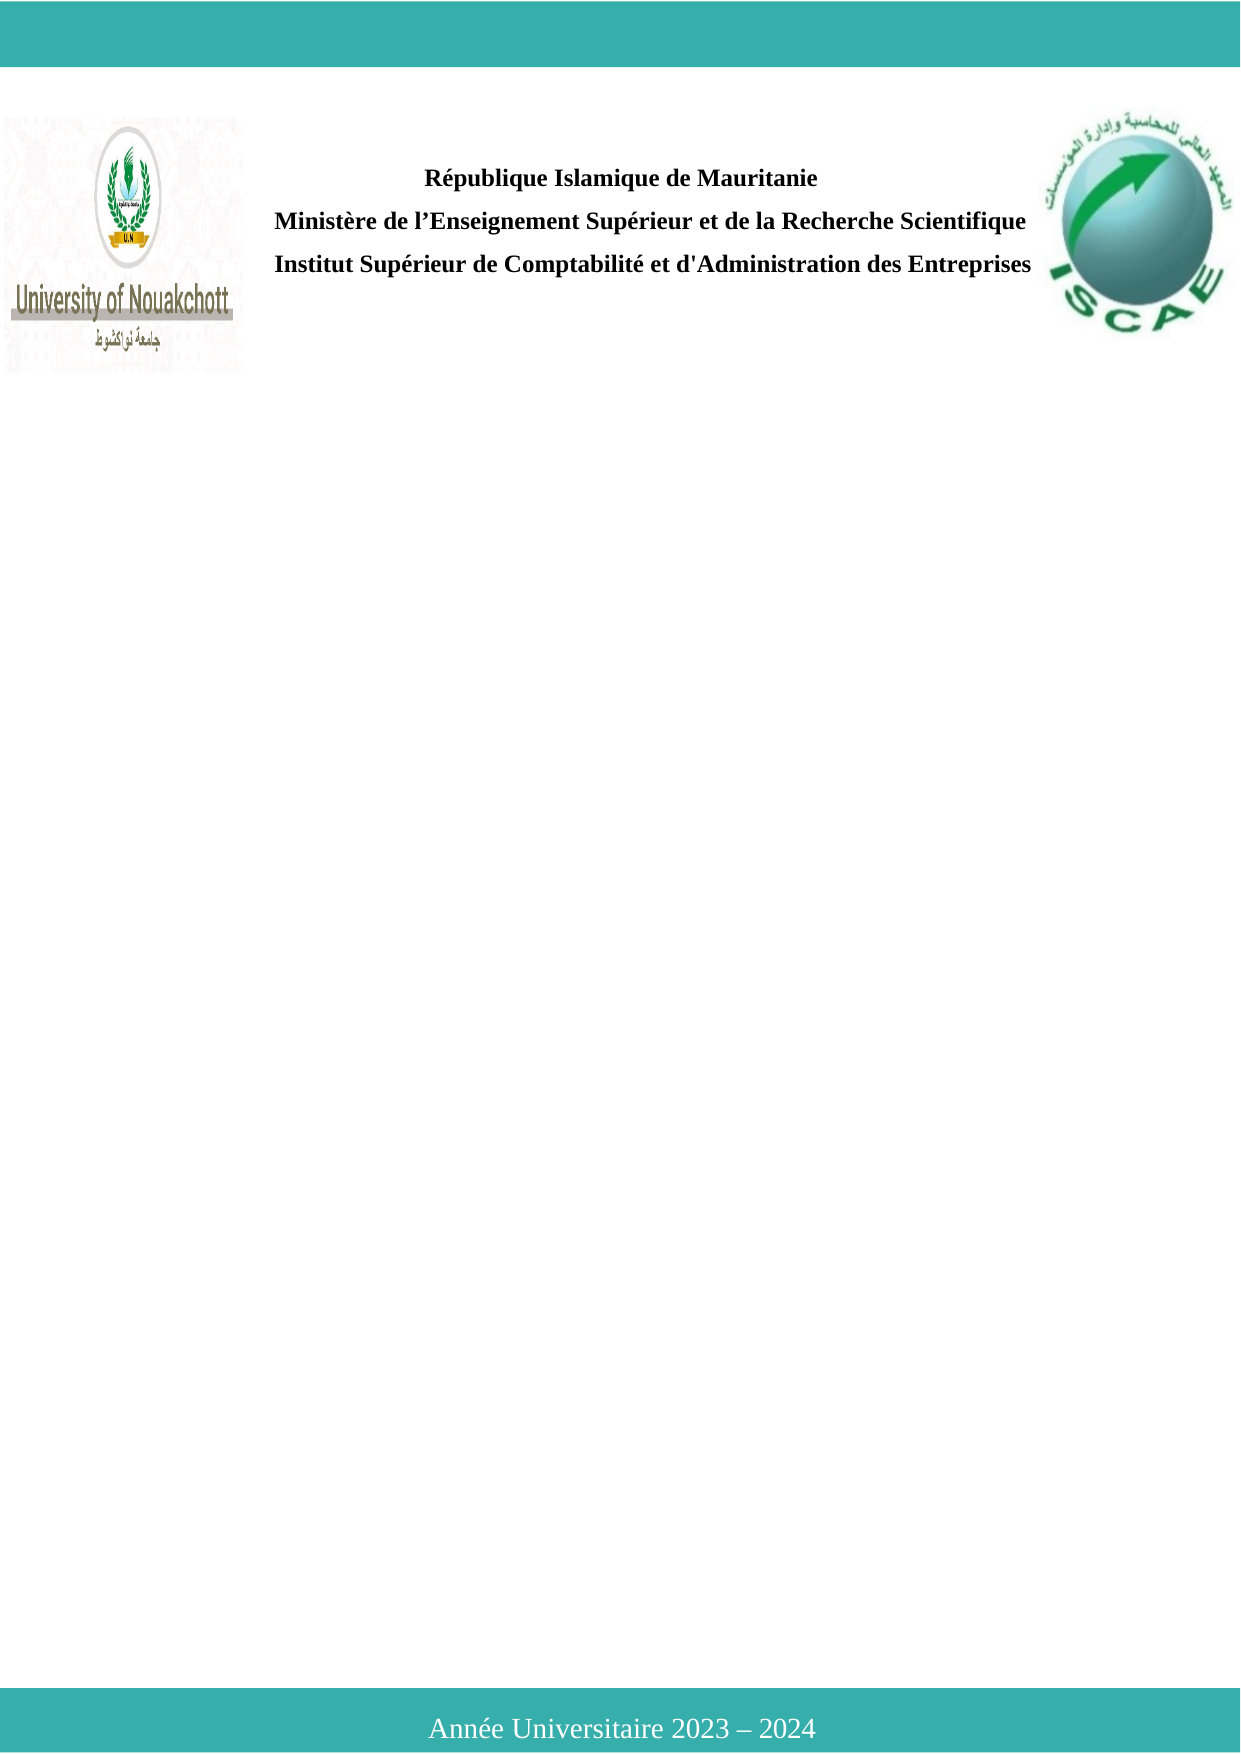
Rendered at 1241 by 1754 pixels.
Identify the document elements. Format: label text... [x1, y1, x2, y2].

text République Islamique de Mauritanie [243, 163, 1038, 192]
picture [4, 117, 243, 373]
text Ministère de l’Enseignement Supérieur et de la Recherche Scientifique [243, 206, 1038, 235]
text Institut Supérieur de Comptabilité et d'Administration des Entreprises [243, 249, 1038, 278]
picture [1038, 107, 1235, 341]
